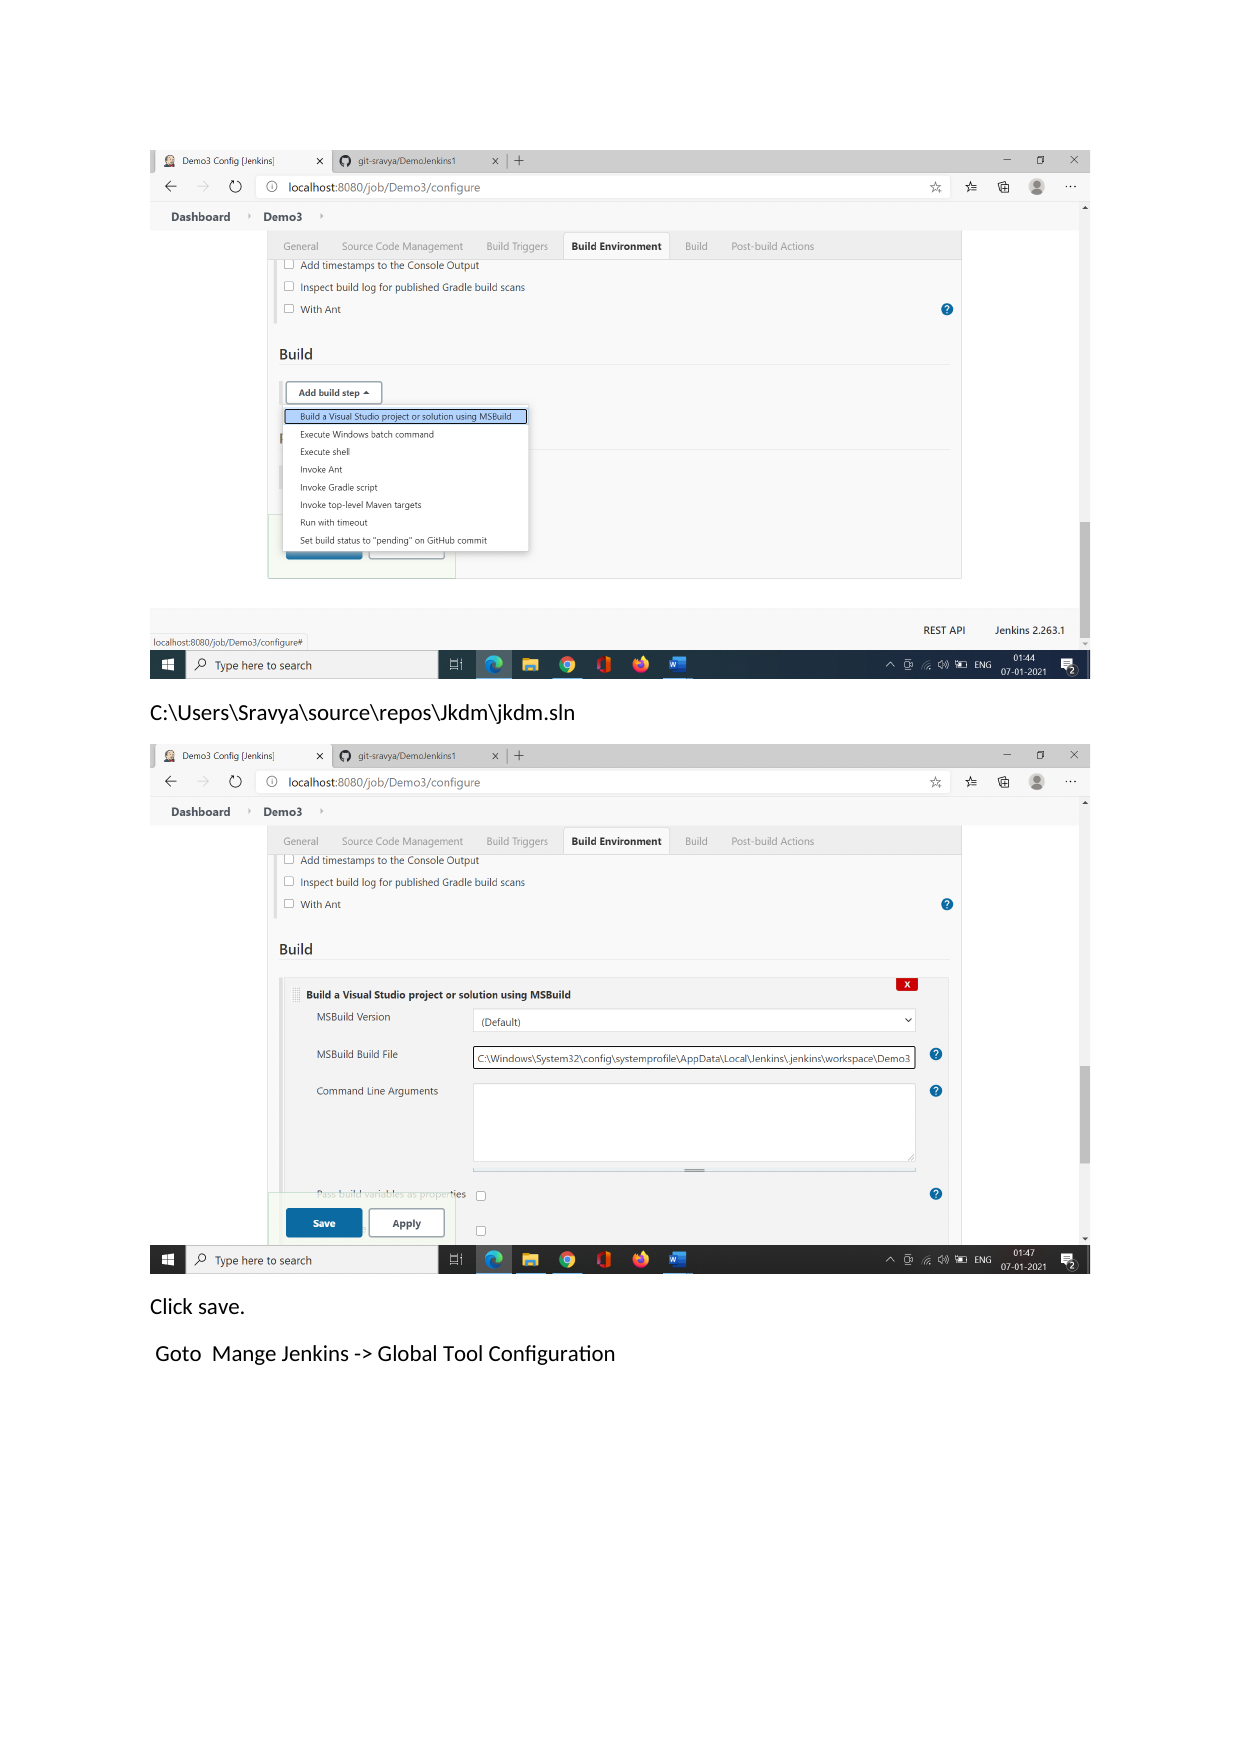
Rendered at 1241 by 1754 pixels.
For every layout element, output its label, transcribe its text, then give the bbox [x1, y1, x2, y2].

text Goto Mange Jenkins -> Global Tool Configuration [150, 1339, 1090, 1367]
text Click save. [150, 1292, 1090, 1320]
picture [150, 744, 1091, 1274]
picture [150, 150, 1091, 679]
text C:\Users\Sravya\source\repos\Jkdm\jkdm.sln [150, 698, 1090, 726]
